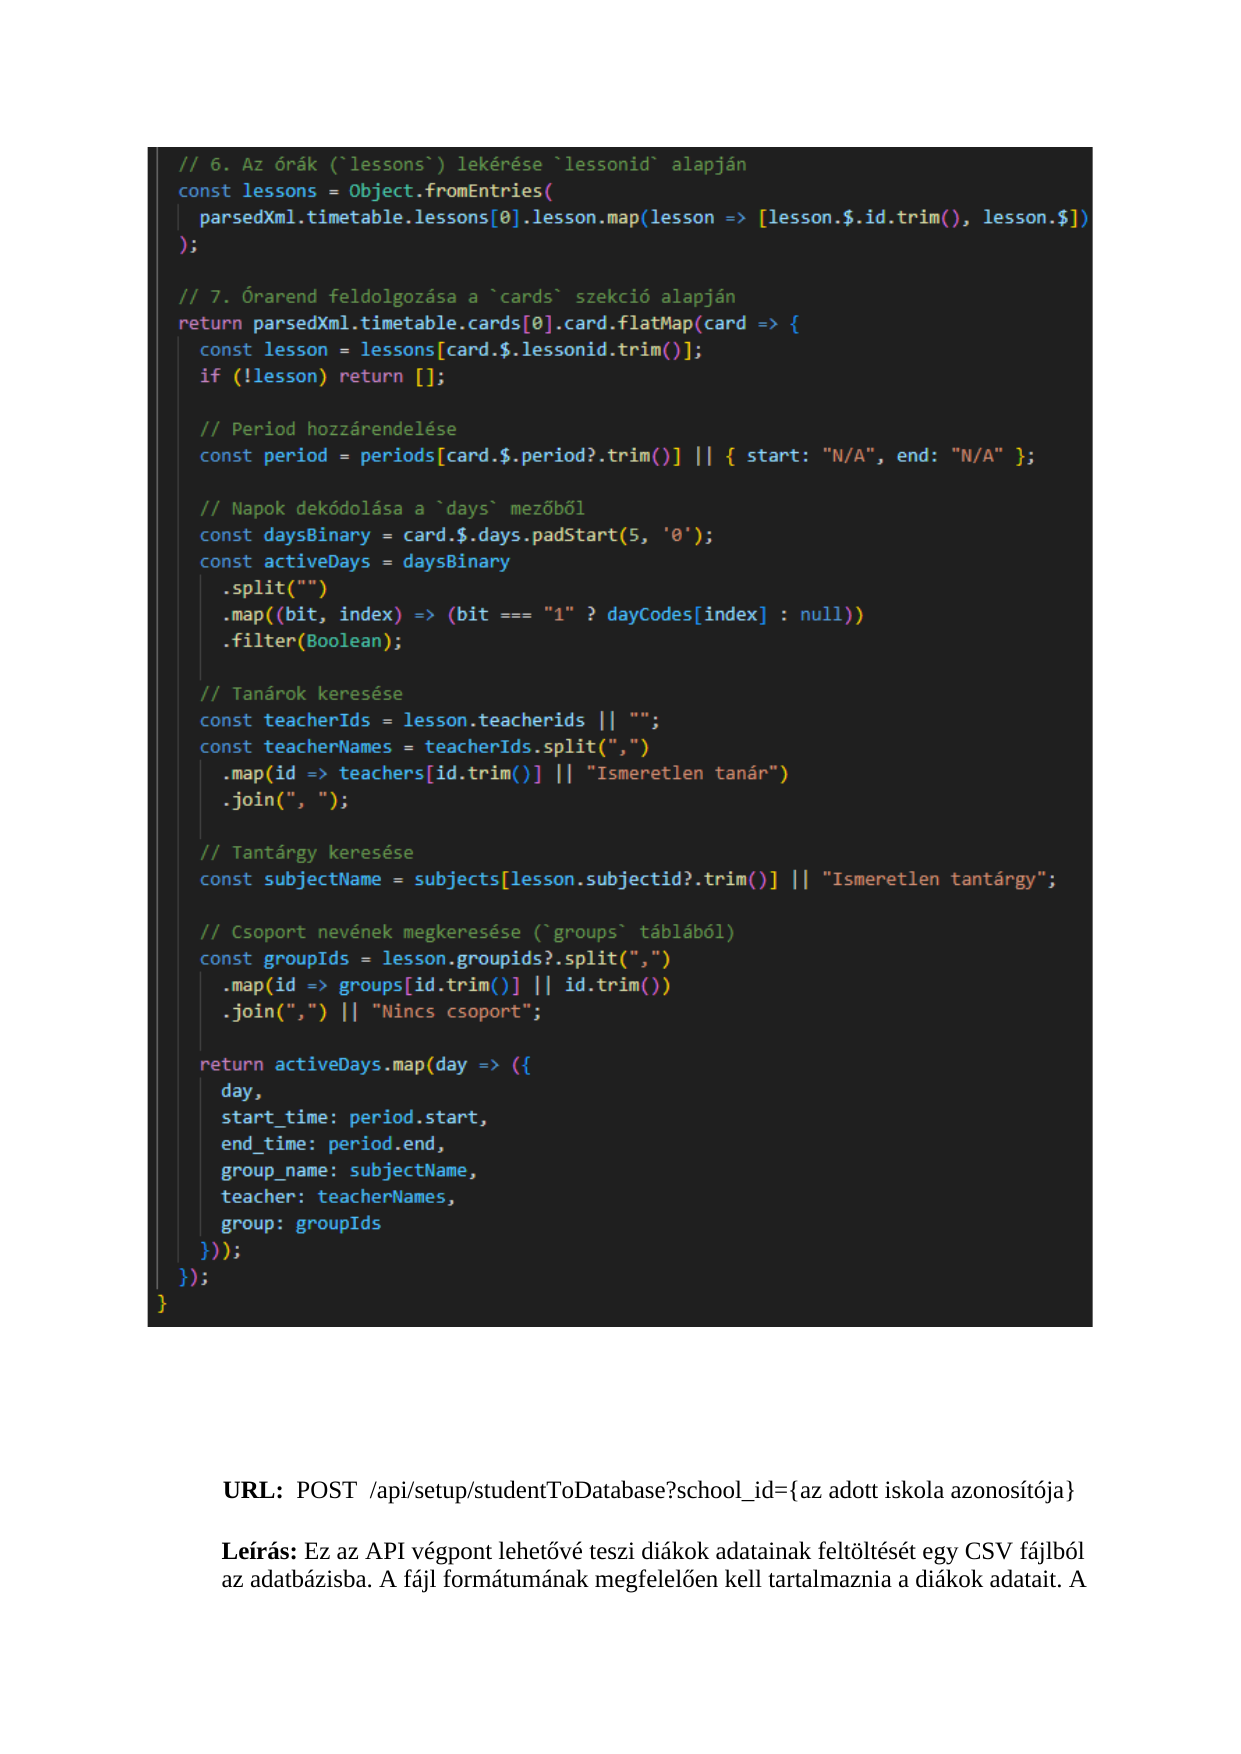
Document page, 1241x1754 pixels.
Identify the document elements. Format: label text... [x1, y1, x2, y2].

picture [147, 147, 1093, 1327]
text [221, 1536, 1093, 1593]
list URL: POST /api/setup/studentToDatabase?school_id={az adott iskola azonosítója} [223, 1476, 1093, 1504]
